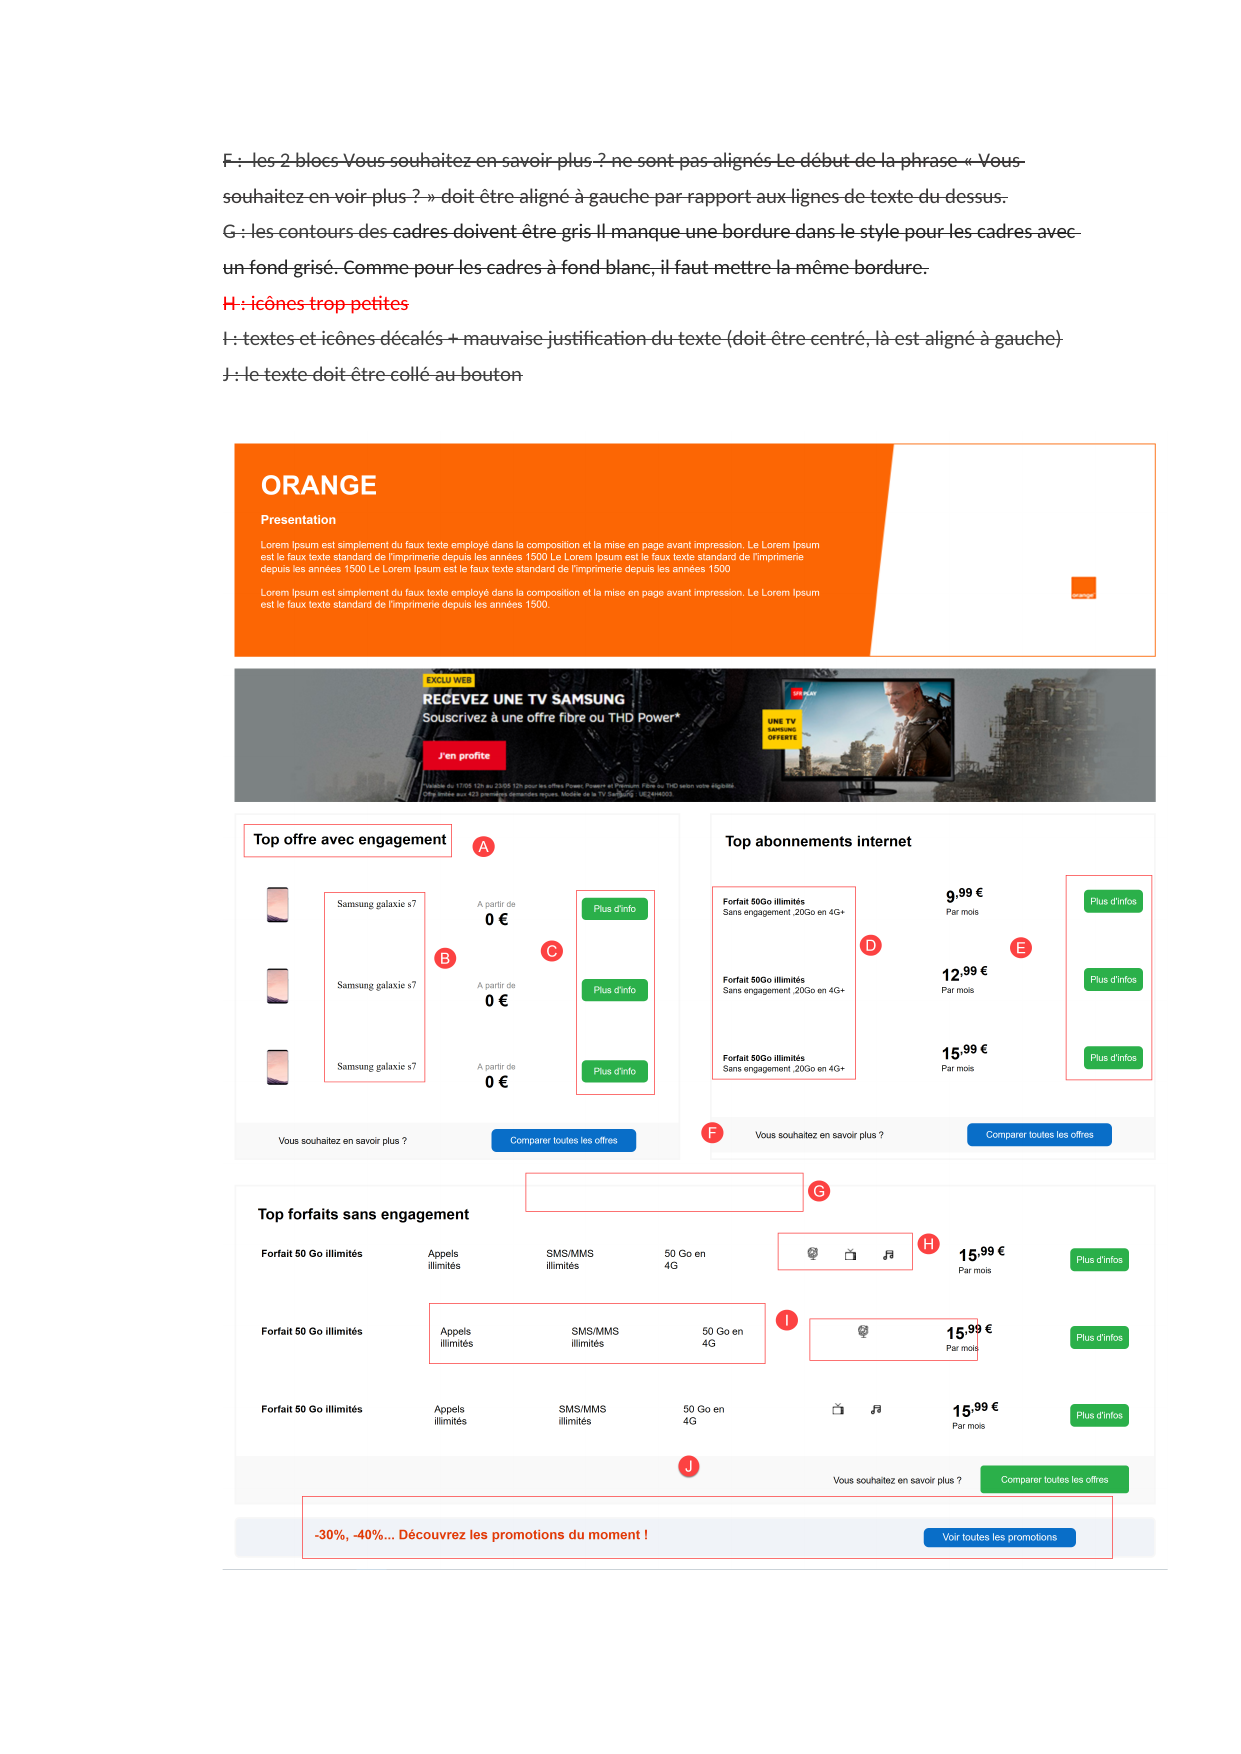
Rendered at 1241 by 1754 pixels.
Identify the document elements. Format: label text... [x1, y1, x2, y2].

list I : textes et icônes décalés + mauvaise justification du texte (doit être centré, là est aligné à gauche) [223, 325, 1093, 351]
list J : le texte doit être collé au bouton [223, 361, 1093, 386]
list G : les contours des cadres doivent être gris Il manque une bordure dans le style pour les cadres avec un fond grisé. Comme pour les cadres à fond blanc, il faut mettre la même bordure. [223, 219, 1093, 279]
list H : icônes trop petites [223, 290, 1093, 315]
picture [222, 431, 1168, 1570]
list F : les 2 blocs Vous souhaitez en savoir plus ? ne sont pas alignés Le début de la phrase « Vous souhaitez en voir plus ? » doit être aligné à gauche par rapport aux lignes de texte du dessus. [223, 148, 1093, 208]
